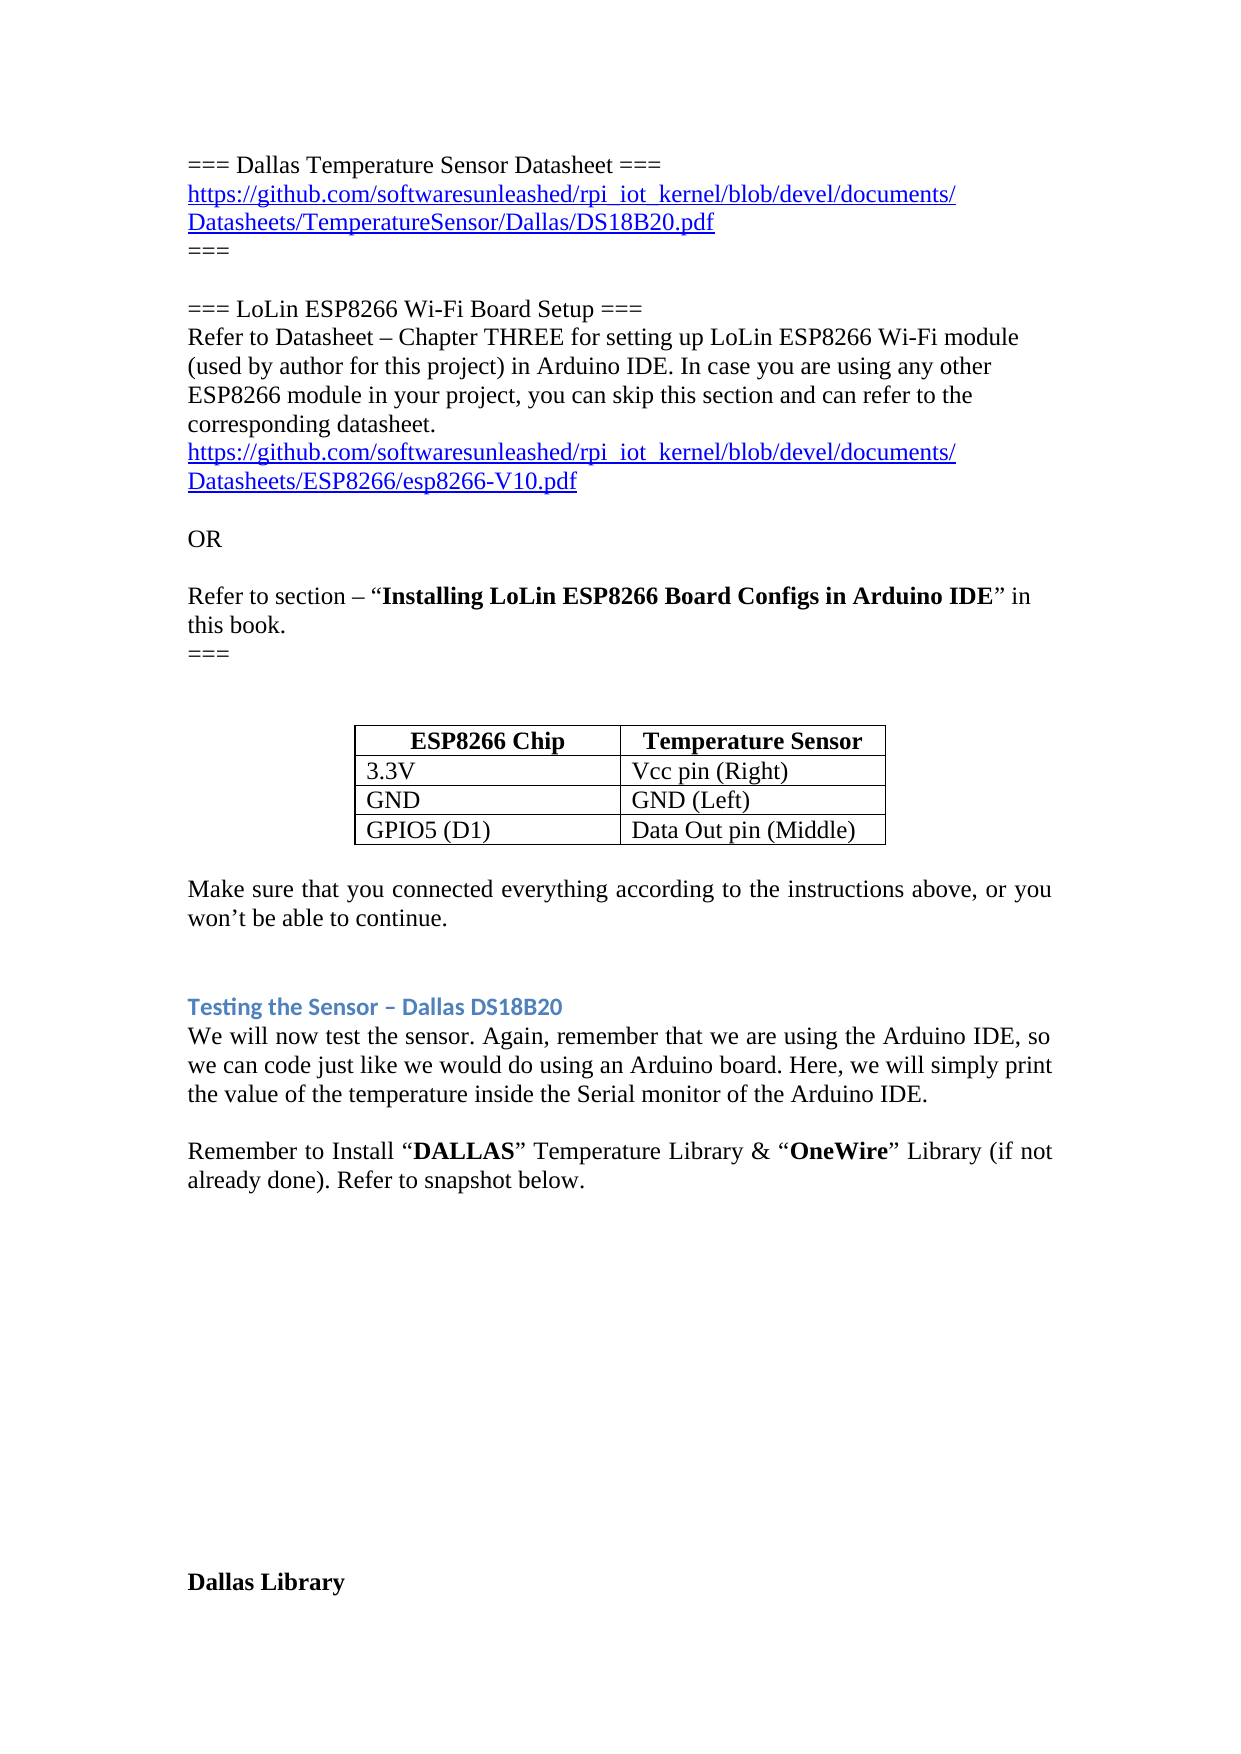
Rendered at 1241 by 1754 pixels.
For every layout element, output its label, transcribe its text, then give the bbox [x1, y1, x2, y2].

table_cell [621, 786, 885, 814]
text === Dallas Temperature Sensor Datasheet === [187, 150, 1053, 179]
text Dallas Library [187, 1567, 1053, 1596]
text Refer to section – “Installing LoLin ESP8266 Board Configs in Arduino IDE” in this book. [187, 581, 1053, 639]
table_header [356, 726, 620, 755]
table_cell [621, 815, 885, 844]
subtitle Testing the Sensor – Dallas DS18B20 [187, 991, 1053, 1021]
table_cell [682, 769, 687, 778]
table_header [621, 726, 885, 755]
text Make sure that you connected everything according to the instructions above, or you won’t be able to continue. [187, 874, 1053, 931]
text https://github.com/softwaresunleashed/rpi_iot_kernel/blob/devel/documents/Datasheets/TemperatureSensor/Dallas/DS18B20.pdf [187, 179, 1053, 236]
text We will now test the sensor. Again, remember that we are using the Arduino IDE, so we can code just like we would do using an Arduino board. Here, we will simply print the value of the temperature inside the Serial monitor of the Arduino IDE. [187, 1021, 1053, 1107]
text === [187, 236, 1053, 265]
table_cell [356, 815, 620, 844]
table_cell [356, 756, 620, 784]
text === [187, 639, 1053, 667]
text Refer to Datasheet – Chapter THREE for setting up LoLin ESP8266 Wi-Fi module (used by author for this project) in Arduino IDE. In case you are using any other ESP8266 module in your project, you can skip this section and can refer to the corresponding datasheet. [187, 322, 1053, 437]
text === LoLin ESP8266 Wi-Fi Board Setup === [187, 294, 1053, 322]
text https://github.com/softwaresunleashed/rpi_iot_kernel/blob/devel/documents/Datasheets/ESP8266/esp8266-V10.pdf [187, 437, 1053, 495]
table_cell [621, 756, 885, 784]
text OR [187, 524, 1053, 552]
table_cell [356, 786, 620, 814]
text Remember to Install “DALLAS” Temperature Library & “OneWire” Library (if not already done). Refer to snapshot below. [187, 1136, 1053, 1194]
